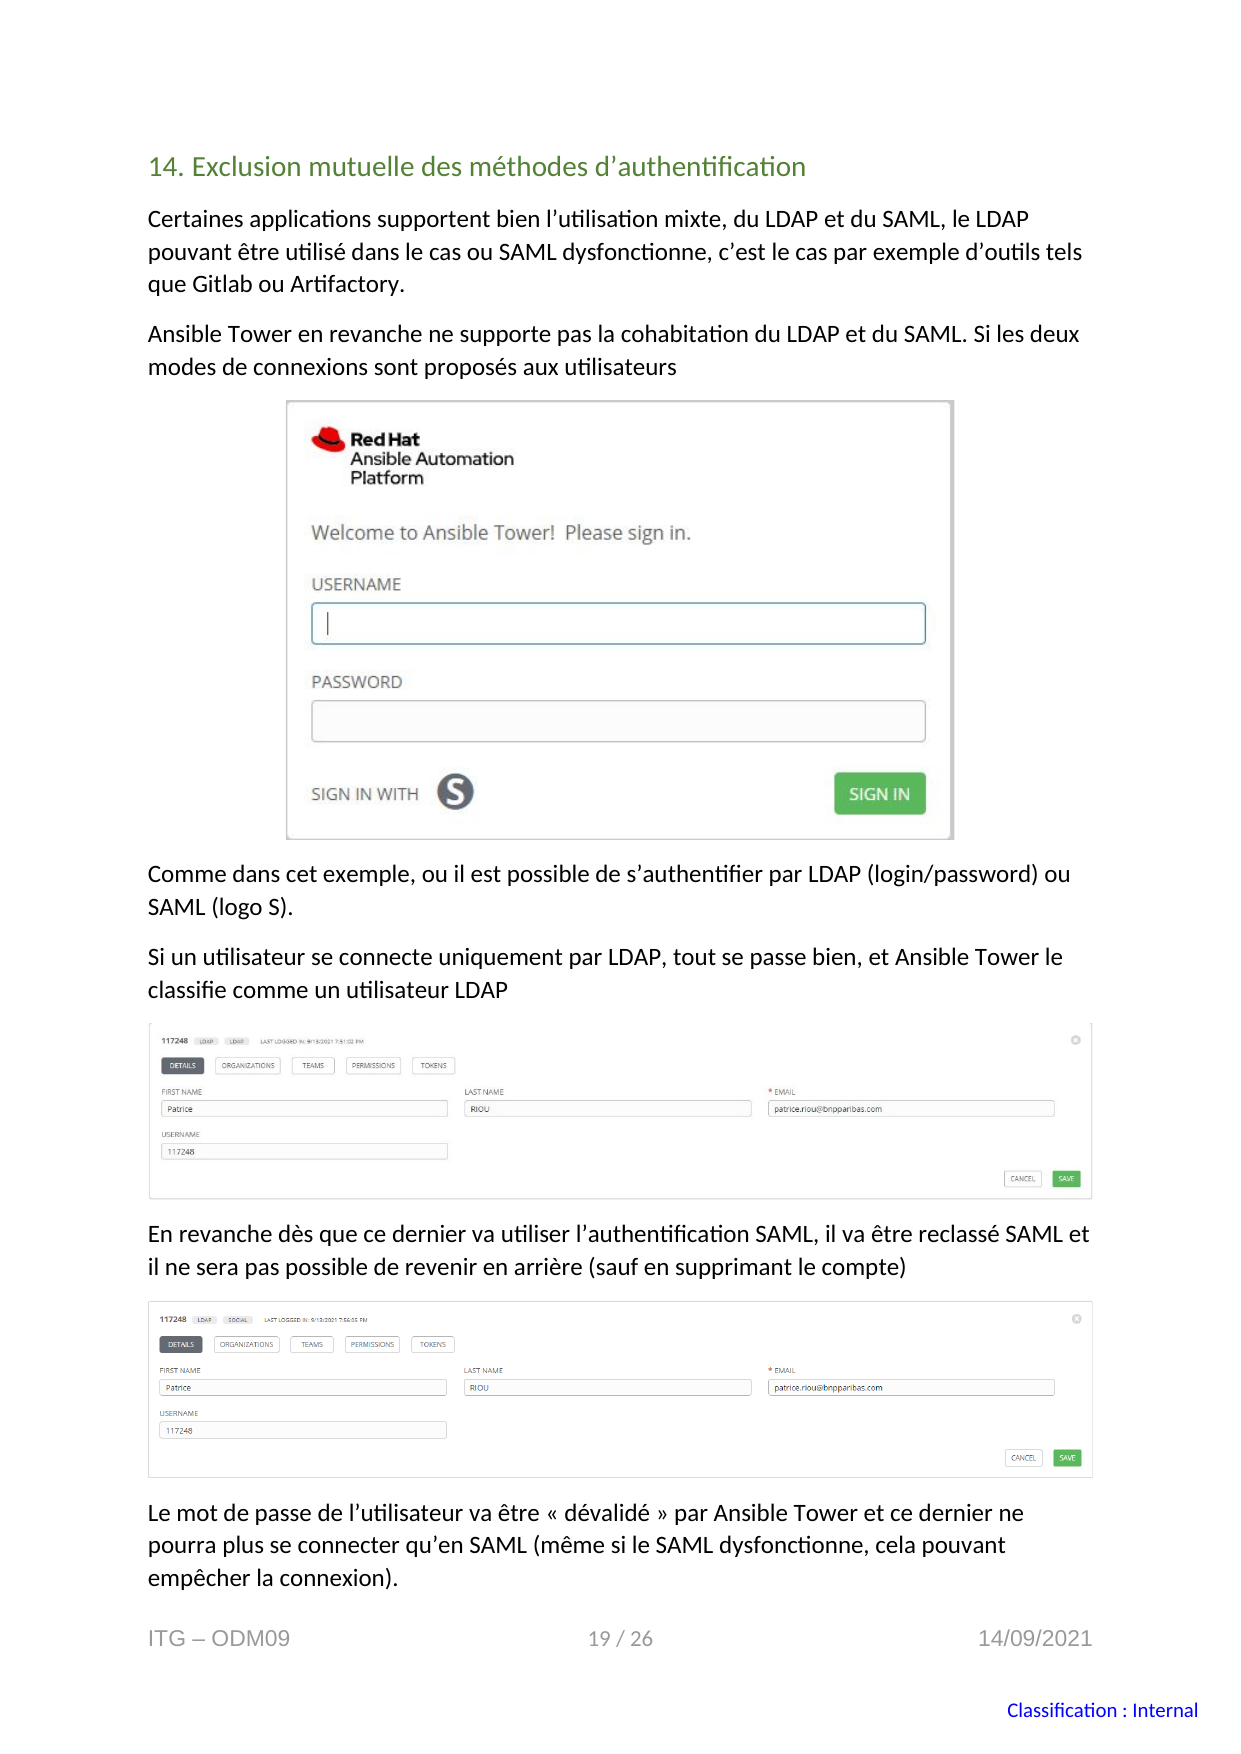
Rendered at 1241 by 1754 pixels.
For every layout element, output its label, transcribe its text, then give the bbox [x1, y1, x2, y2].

text Ansible Tower en revanche ne supporte pas la cohabitation du LDAP et du SAML. Si les deux modes de connexions sont proposés aux utilisateurs [148, 318, 1093, 382]
text Si un utilisateur se connecte uniquement par LDAP, tout se passe bien, et Ansible Tower le classifie comme un utilisateur LDAP [148, 941, 1093, 1004]
text En revanche dès que ce dernier va utiliser l’authentification SAML, il va être reclassé SAML et il ne sera pas possible de revenir en arrière (sauf en supprimant le compte) [148, 1218, 1093, 1282]
picture [147, 1300, 1093, 1478]
picture [285, 400, 955, 840]
picture [147, 1023, 1093, 1200]
text Comme dans cet exemple, ou il est possible de s’authentifier par LDAP (login/password) ou SAML (logo S). [148, 858, 1093, 922]
text Le mot de passe de l’utilisateur va être « dévalidé » par Ansible Tower et ce dernier ne pourra plus se connecter qu’en SAML (même si le SAML dysfonctionne, cela pouvant empêcher la connexion). [148, 1497, 1093, 1593]
text Certaines applications supportent bien l’utilisation mixte, du LDAP et du SAML, le LDAP pouvant être utilisé dans le cas ou SAML dysfonctionne, c’est le cas par exemple d’outils tels que Gitlab ou Artifactory. [148, 203, 1093, 299]
subtitle Exclusion mutuelle des méthodes d’authentification [148, 148, 1093, 183]
